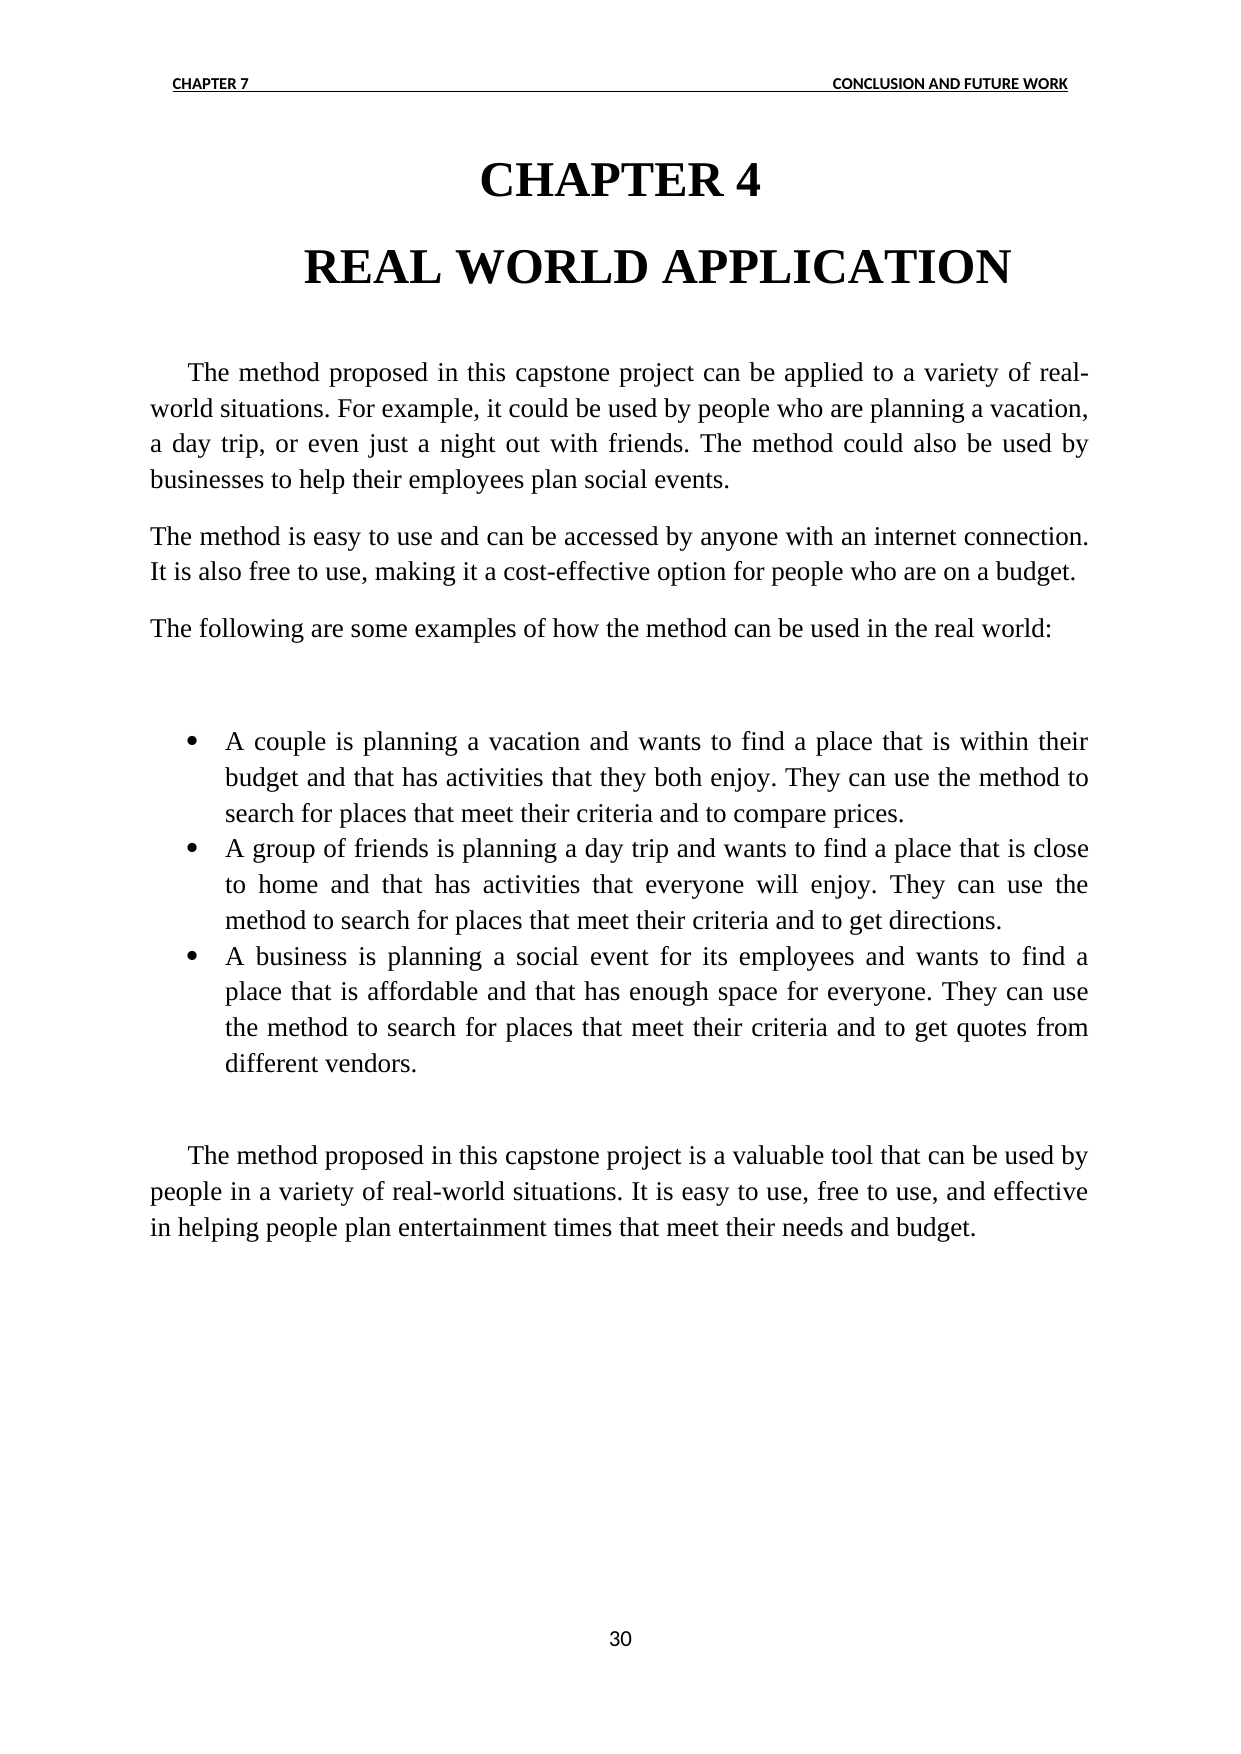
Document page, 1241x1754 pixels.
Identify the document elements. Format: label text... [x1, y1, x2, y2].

text The following are some examples of how the method can be used in the real world: [150, 612, 1090, 643]
text The method is easy to use and can be accessed by anyone with an internet connection. It is also free to use, making it a cost-effective option for people who are on a budget. [150, 520, 1090, 587]
subtitle CHAPTER 4 [150, 150, 1090, 207]
text The method proposed in this capstone project can be applied to a variety of real-world situations. For example, it could be used by people who are planning a vacation, a day trip, or even just a night out with friends. The method could also be used by businesses to help their employees plan social events. [150, 356, 1090, 494]
list A couple is planning a vacation and wants to find a place that is within their budget and that has activities that they both enjoy. They can use the method to search for places that meet their criteria and to compare prices. [187, 725, 1090, 828]
list A group of friends is planning a day trip and wants to find a place that is close to home and that has activities that everyone will enjoy. They can use the method to search for places that meet their criteria and to get directions. [187, 832, 1090, 935]
subtitle 6 REAL WORLD APPLICATION [187, 237, 1090, 294]
text The method proposed in this capstone project is a valuable tool that can be used by people in a variety of real-world situations. It is easy to use, free to use, and effective in helping people plan entertainment times that meet their needs and budget. [150, 1139, 1090, 1242]
list A business is planning a social event for its employees and wants to find a place that is affordable and that has enough space for everyone. They can use the method to search for places that meet their criteria and to get quotes from different vendors. [187, 940, 1090, 1078]
